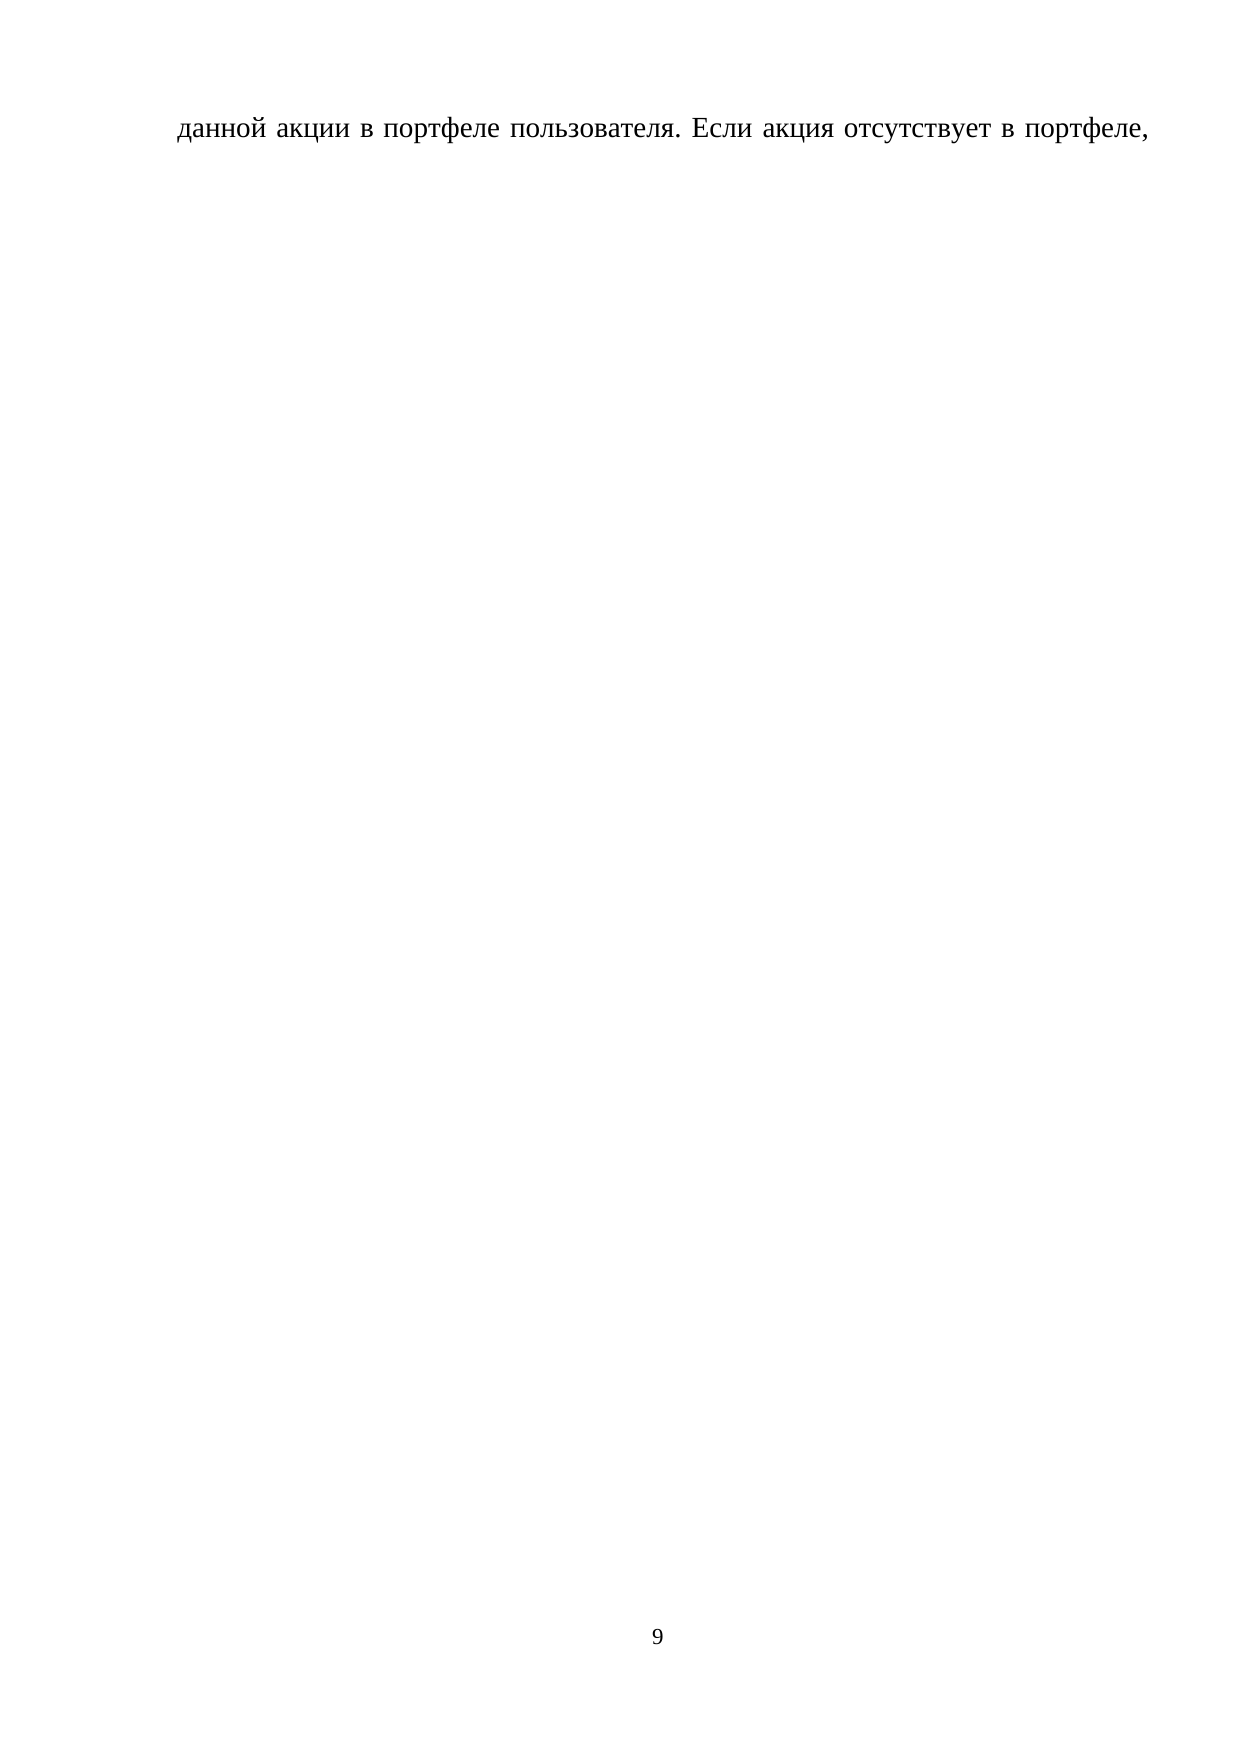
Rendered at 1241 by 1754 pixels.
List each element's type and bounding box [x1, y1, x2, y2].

text [177, 110, 1151, 144]
